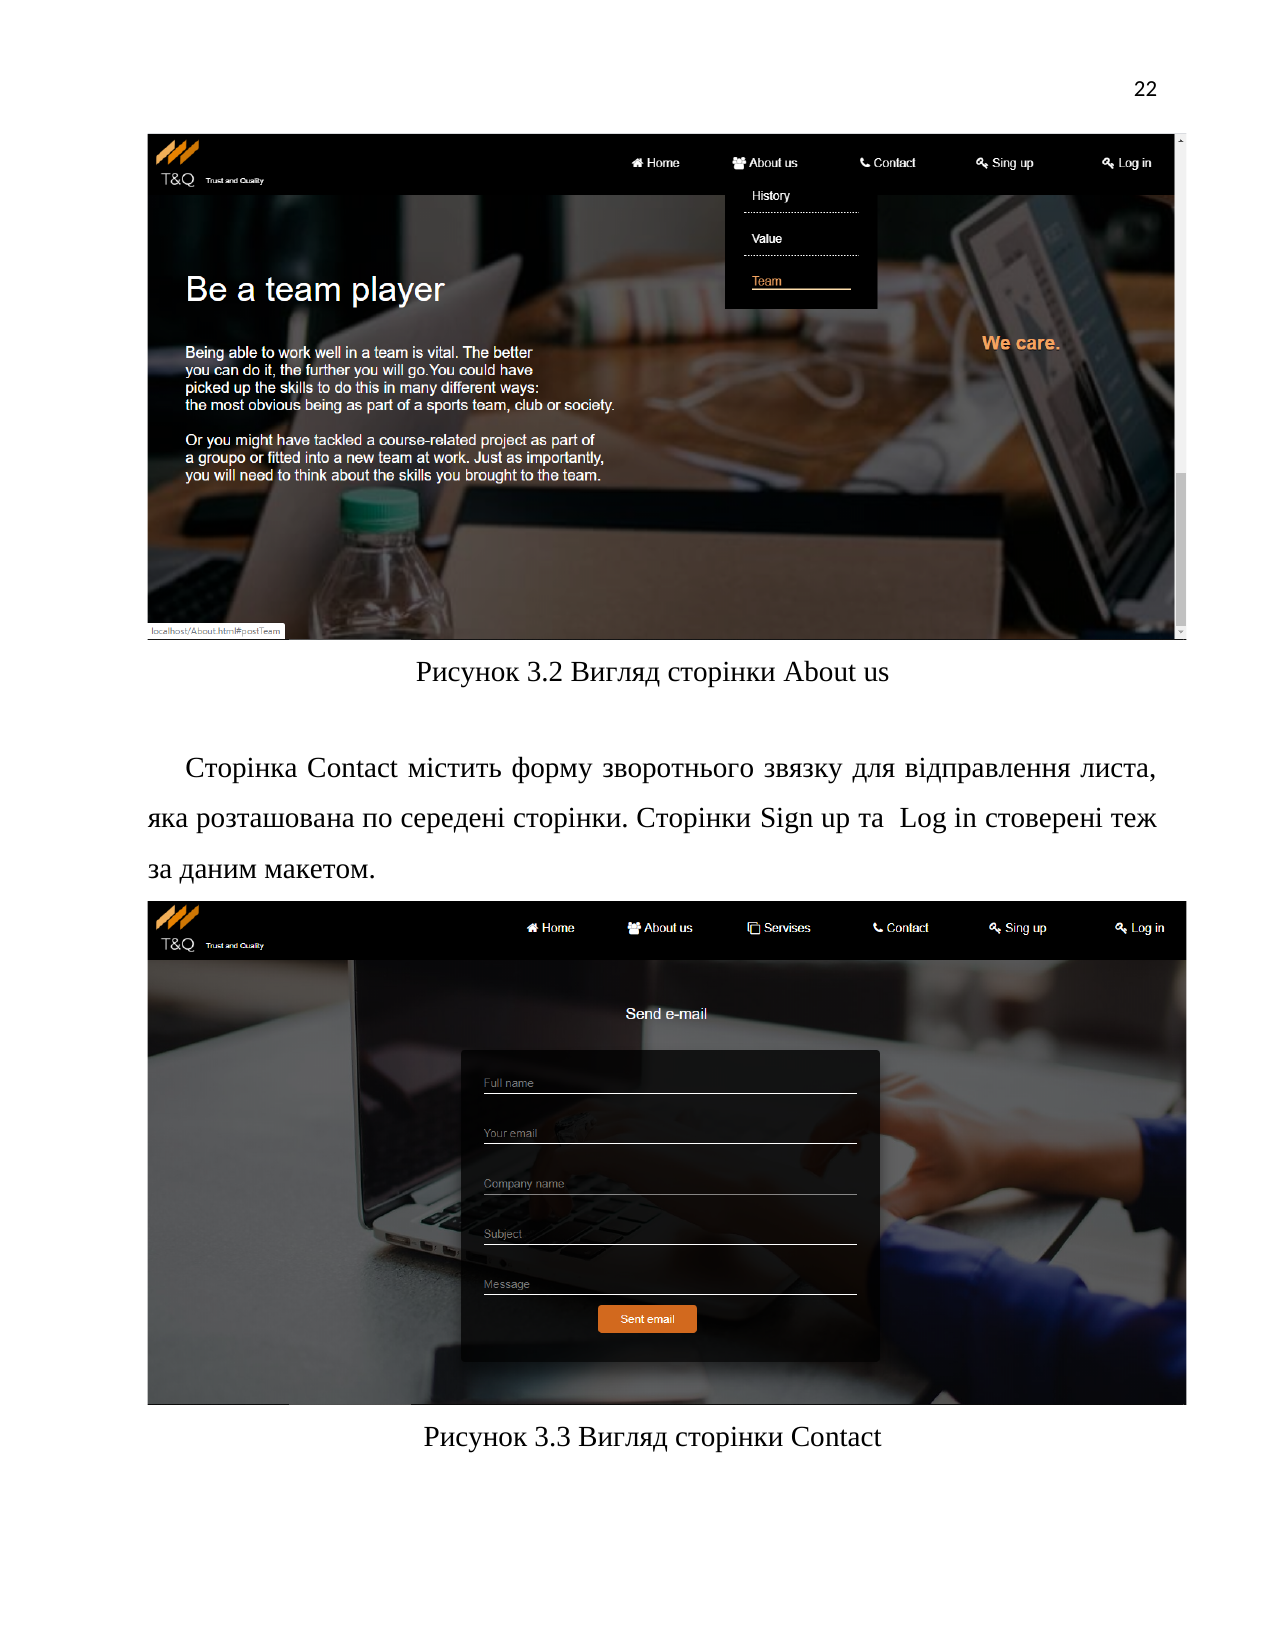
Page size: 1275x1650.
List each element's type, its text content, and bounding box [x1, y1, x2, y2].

text Сторінка About us, як показано на Рисунок 3.2 скадається з 3 блоків, перехід між якими можна здійснювати за допомогою вибору підменю або прокручуванням мишки. [148, 774, 1157, 908]
text Рисунок 3.1 Вигляд меню [148, 674, 1157, 707]
picture [147, 975, 1187, 1486]
picture [147, 129, 1157, 660]
